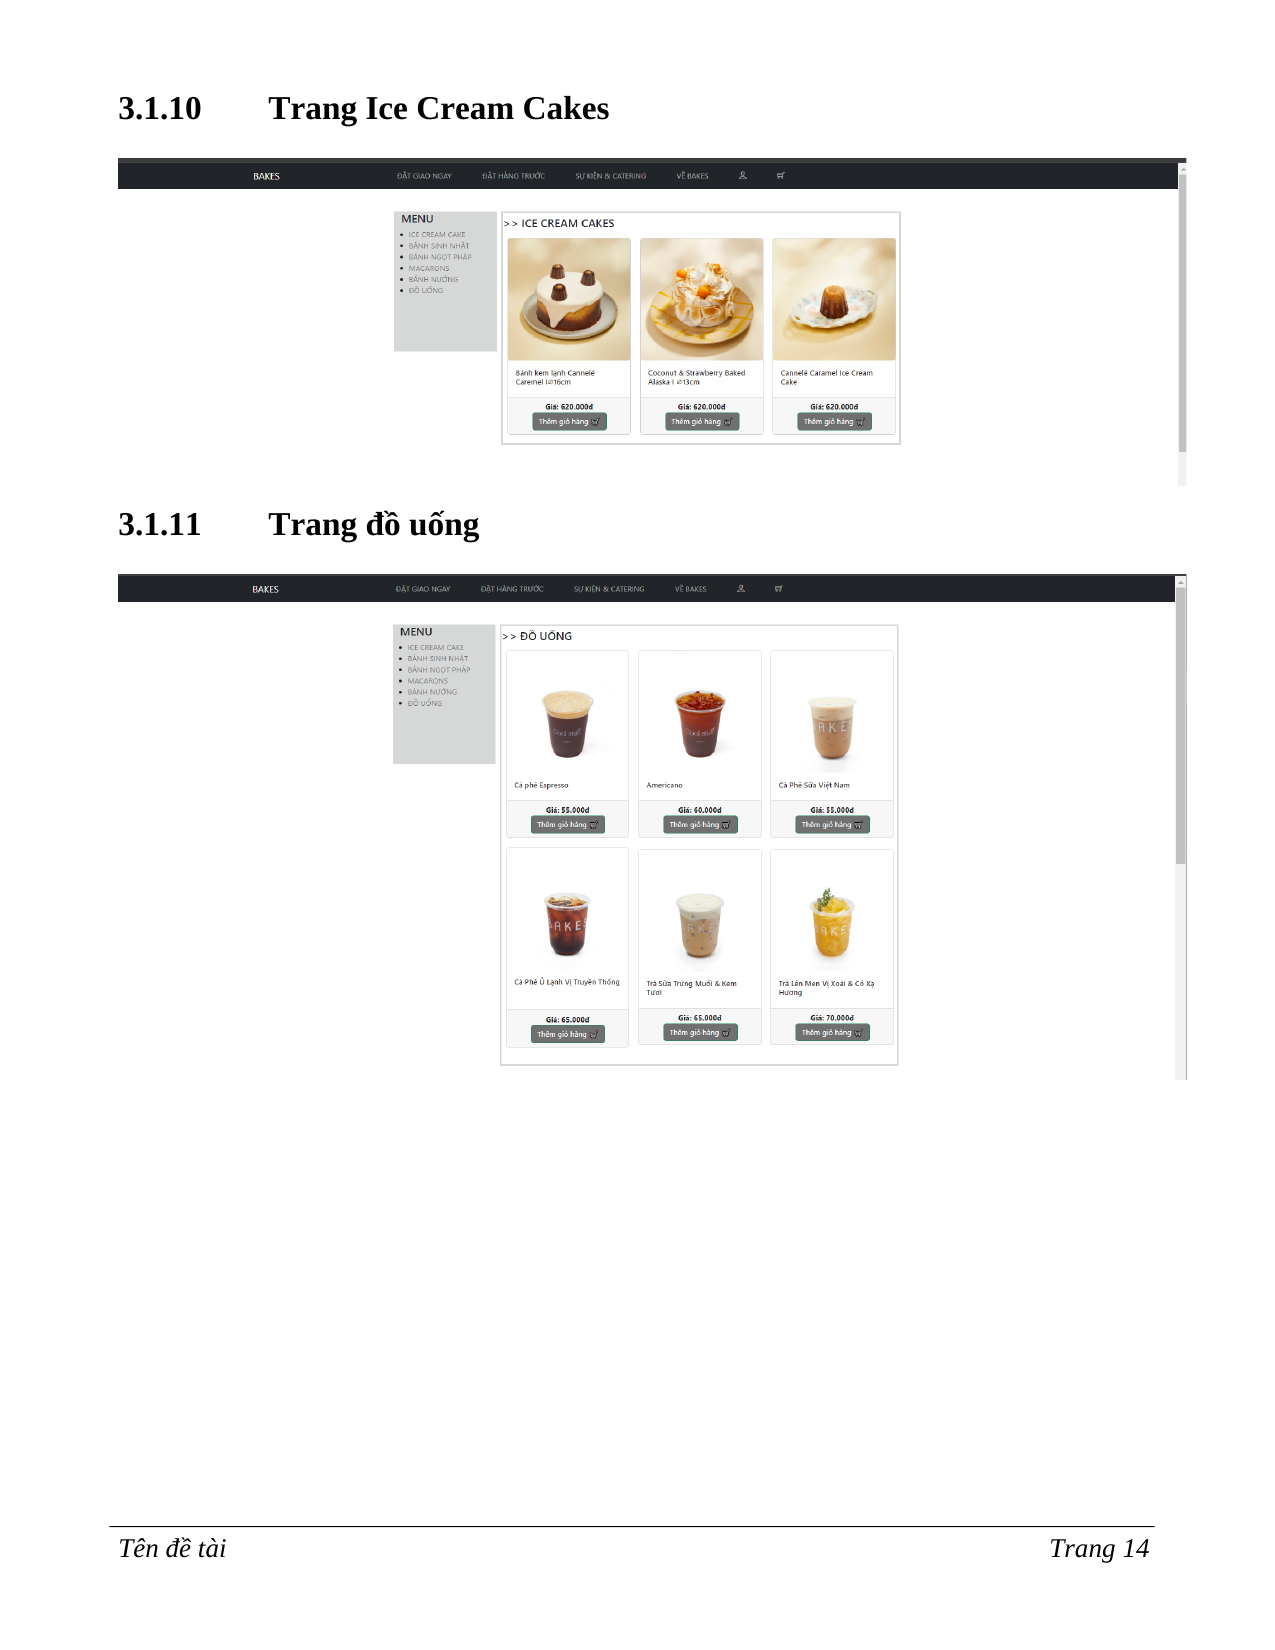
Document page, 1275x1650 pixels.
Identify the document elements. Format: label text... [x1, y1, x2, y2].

picture [118, 574, 1187, 1080]
picture [118, 158, 1187, 486]
subtitle Trang đồ uống [118, 504, 1186, 543]
subtitle Trang Ice Cream Cakes [118, 89, 1186, 127]
